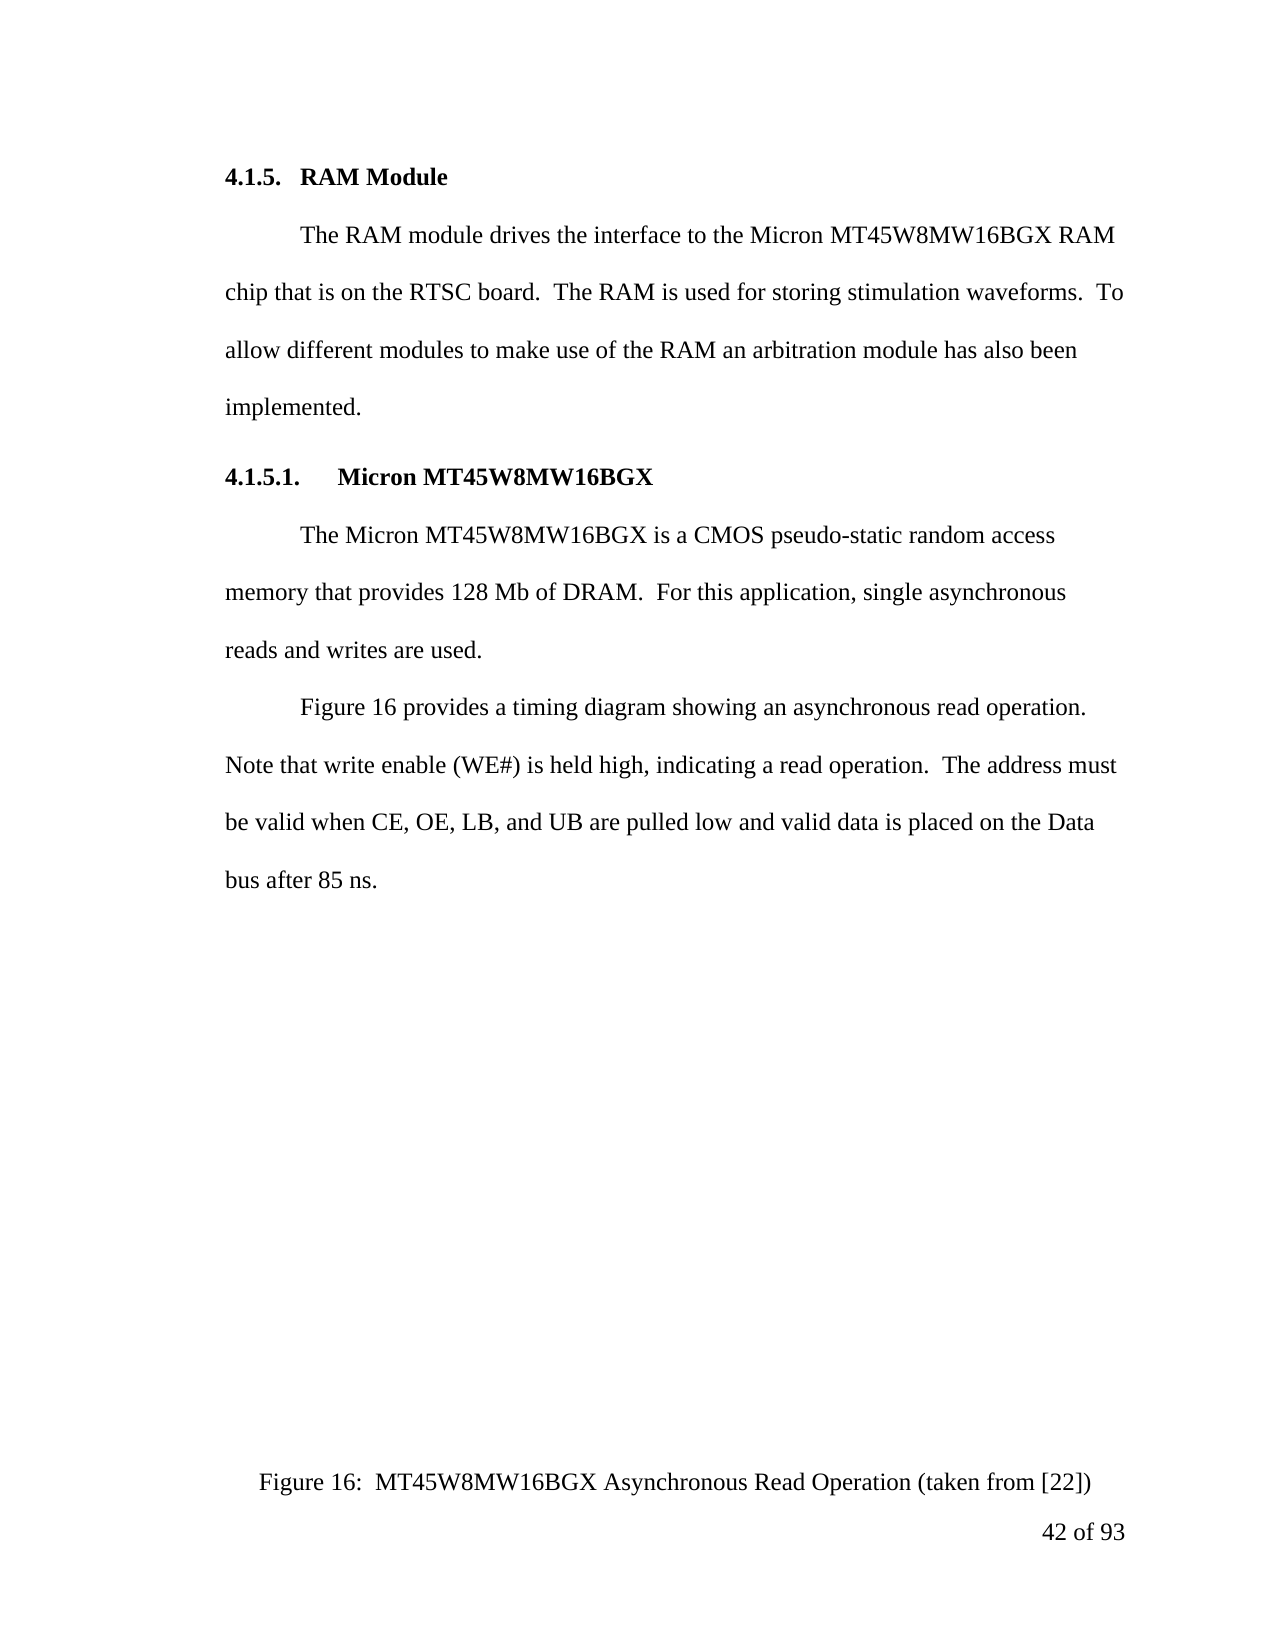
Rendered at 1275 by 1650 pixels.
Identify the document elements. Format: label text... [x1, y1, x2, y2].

text The RAM module drives the interface to the Micron MT45W8MW16BGX RAM chip that is on the RTSC board. The RAM is used for storing stimulation waveforms. To allow different modules to make use of the RAM an arbitration module has also been implemented. [225, 220, 1125, 421]
text Figure 16 provides a timing diagram showing an asynchronous read operation. Note that write enable (WE#) is held high, indicating a read operation. The address must be valid when CE, OE, LB, and UB are pulled low and valid data is placed on the Data bus after 85 ns. [225, 692, 1125, 894]
subtitle Micron MT45W8MW16BGX [225, 462, 1125, 491]
text The Micron MT45W8MW16BGX is a CMOS pseudo-static random access memory that provides 128 Mb of DRAM. For this application, single asynchronous reads and writes are used. [225, 520, 1125, 664]
subtitle RAM Module [225, 162, 1125, 191]
